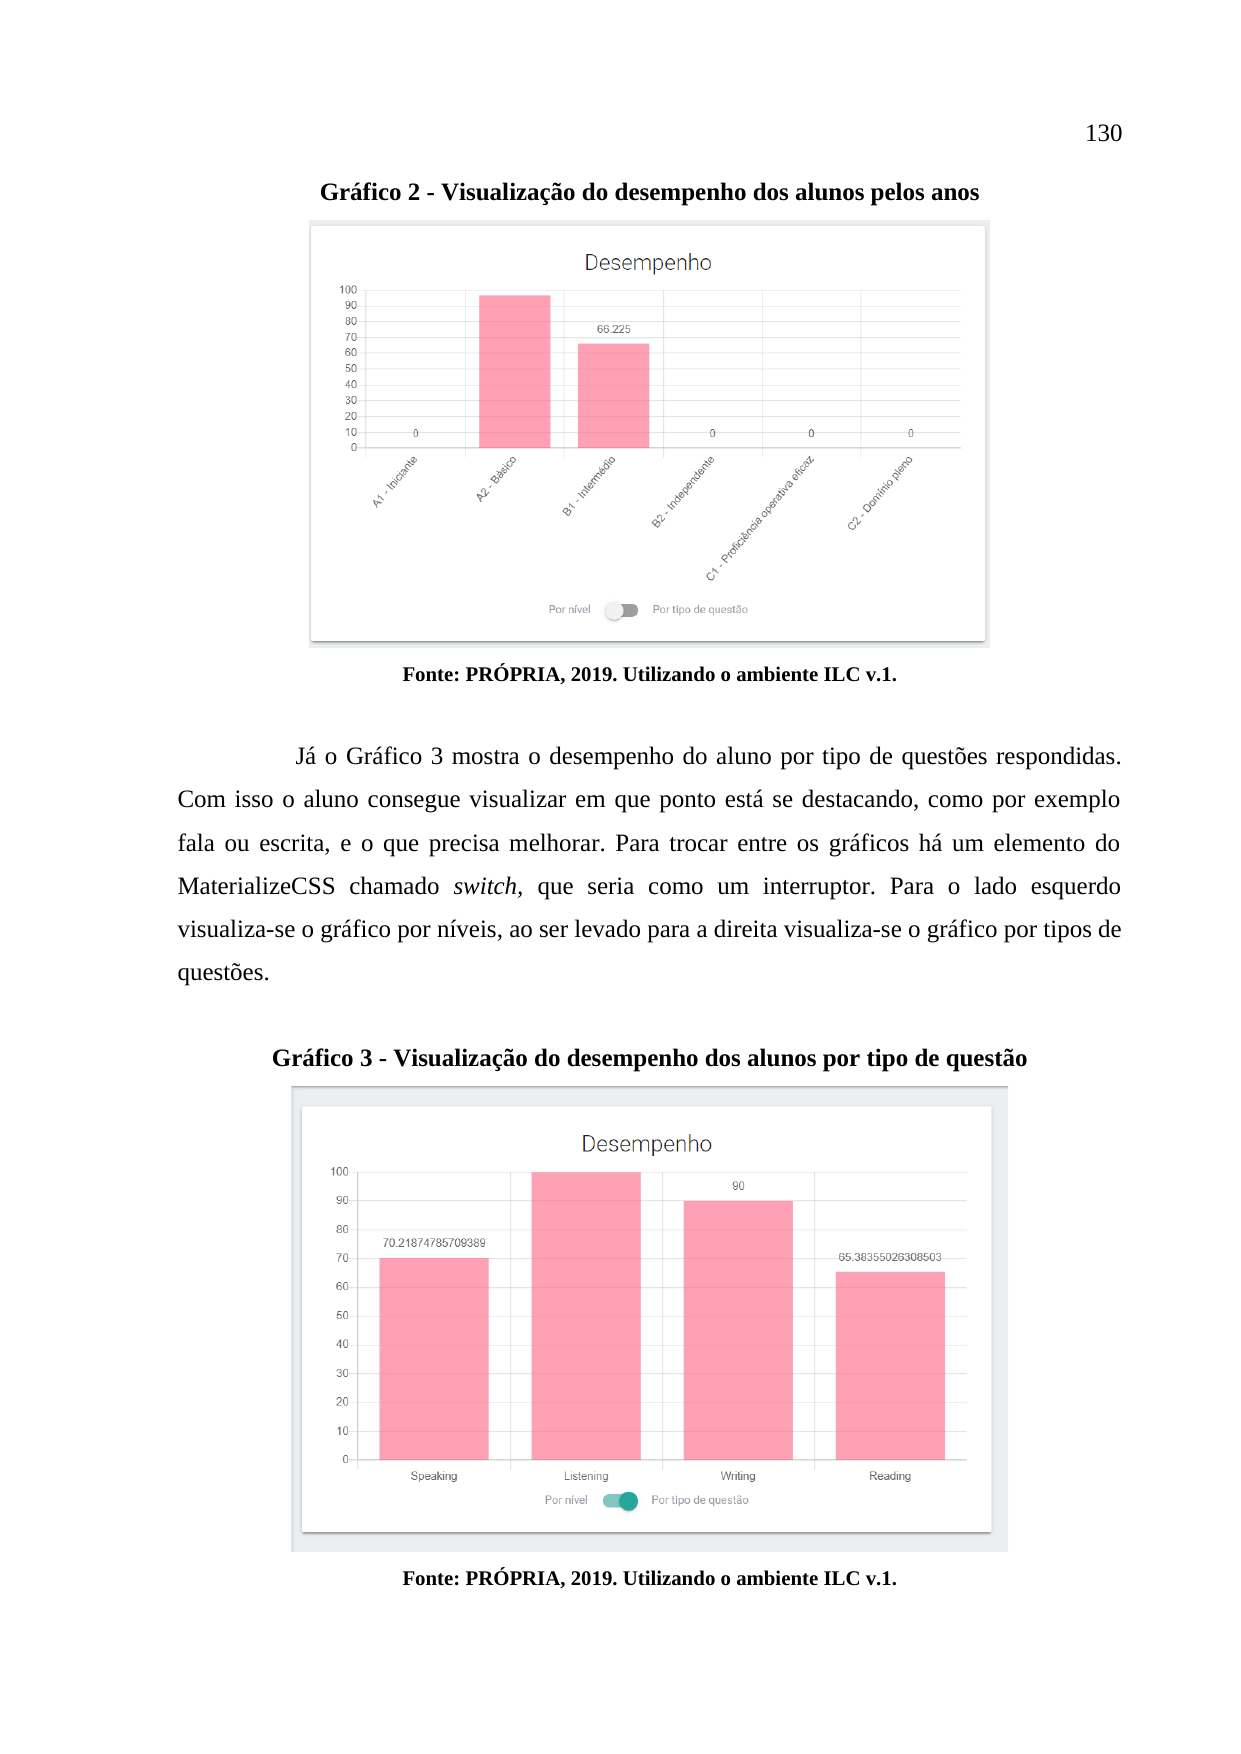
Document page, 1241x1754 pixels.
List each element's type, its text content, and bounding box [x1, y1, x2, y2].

picture [308, 220, 991, 648]
text Já o Gráfico 2 mostra o desempenho do aluno por tipo de questões respondidas. Com isso o aluno consegue visualizar em que ponto está se destacando, como por exemplo fala ou escrita, e o que precisa melhorar. Para trocar entre os gráficos há um elemento do MaterializeCSS chamado switch, que seria como um interruptor. Para o lado esquerdo visualiza-se o gráfico por níveis, ao ser levado para a direita visualiza-se o gráfico por tipos de questões. [177, 741, 1122, 986]
text Fonte: PRÓPRIA, 2019. Utilizando o ambiente ILC v.1. [177, 1566, 1122, 1590]
text Fonte: PRÓPRIA, 2019. Utilizando o ambiente ILC v.1. [177, 662, 1122, 686]
picture [291, 1086, 1009, 1552]
